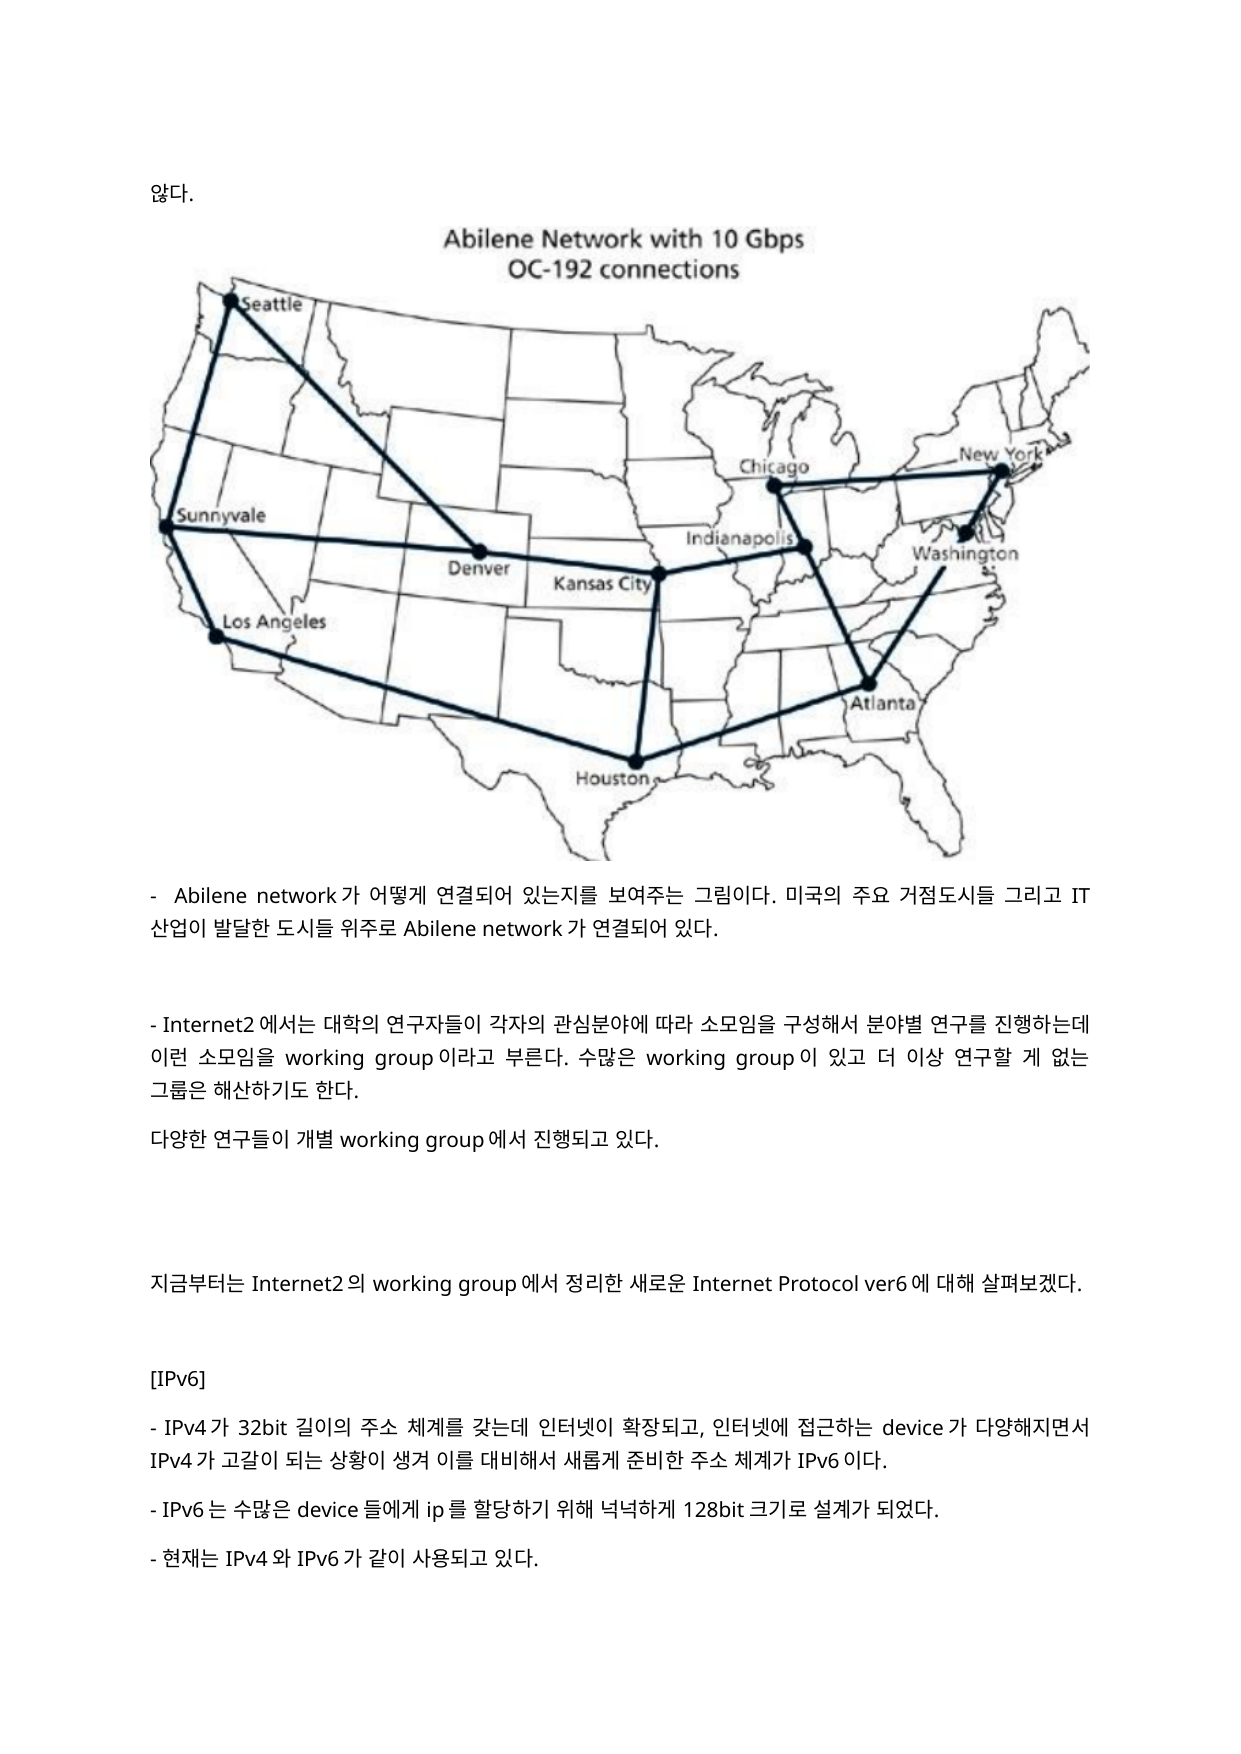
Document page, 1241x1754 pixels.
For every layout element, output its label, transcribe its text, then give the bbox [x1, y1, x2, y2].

text - Abilene network가 어떻게 연결되어 있는지를 보여주는 그림이다. 미국의 주요 거점도시들 그리고 IT 산업이 발달한 도시들 위주로 Abilene network가 연결되어 있다. [150, 879, 1090, 942]
text 지금부터는 Internet2의 working group에서 정리한 새로운 Internet Protocol ver6에 대해 살펴보겠다. [150, 1267, 1090, 1297]
text - Internet2에서는 대학의 연구자들이 각자의 관심분야에 따라 소모임을 구성해서 분야별 연구를 진행하는데 이런 소모임을 working group이라고 부른다. 수많은 working group이 있고 더 이상 연구할 게 없는 그룹은 해산하기도 한다. [150, 1008, 1090, 1104]
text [150, 177, 1090, 207]
text - 현재는 IPv4와 IPv6가 같이 사용되고 있다. [150, 1543, 1090, 1573]
picture [150, 226, 1090, 861]
text - IPv6는 수많은 device들에게 ip를 할당하기 위해 넉넉하게 128bit 크기로 설계가 되었다. [150, 1493, 1090, 1523]
text [IPv6] [150, 1364, 1090, 1392]
text 다양한 연구들이 개별 working group에서 진행되고 있다. [150, 1123, 1090, 1153]
text - IPv4가 32bit 길이의 주소 체계를 갖는데 인터넷이 확장되고, 인터넷에 접근하는 device가 다양해지면서 IPv4가 고갈이 되는 상황이 생겨 이를 대비해서 새롭게 준비한 주소 체계가 IPv6이다. [150, 1411, 1090, 1474]
